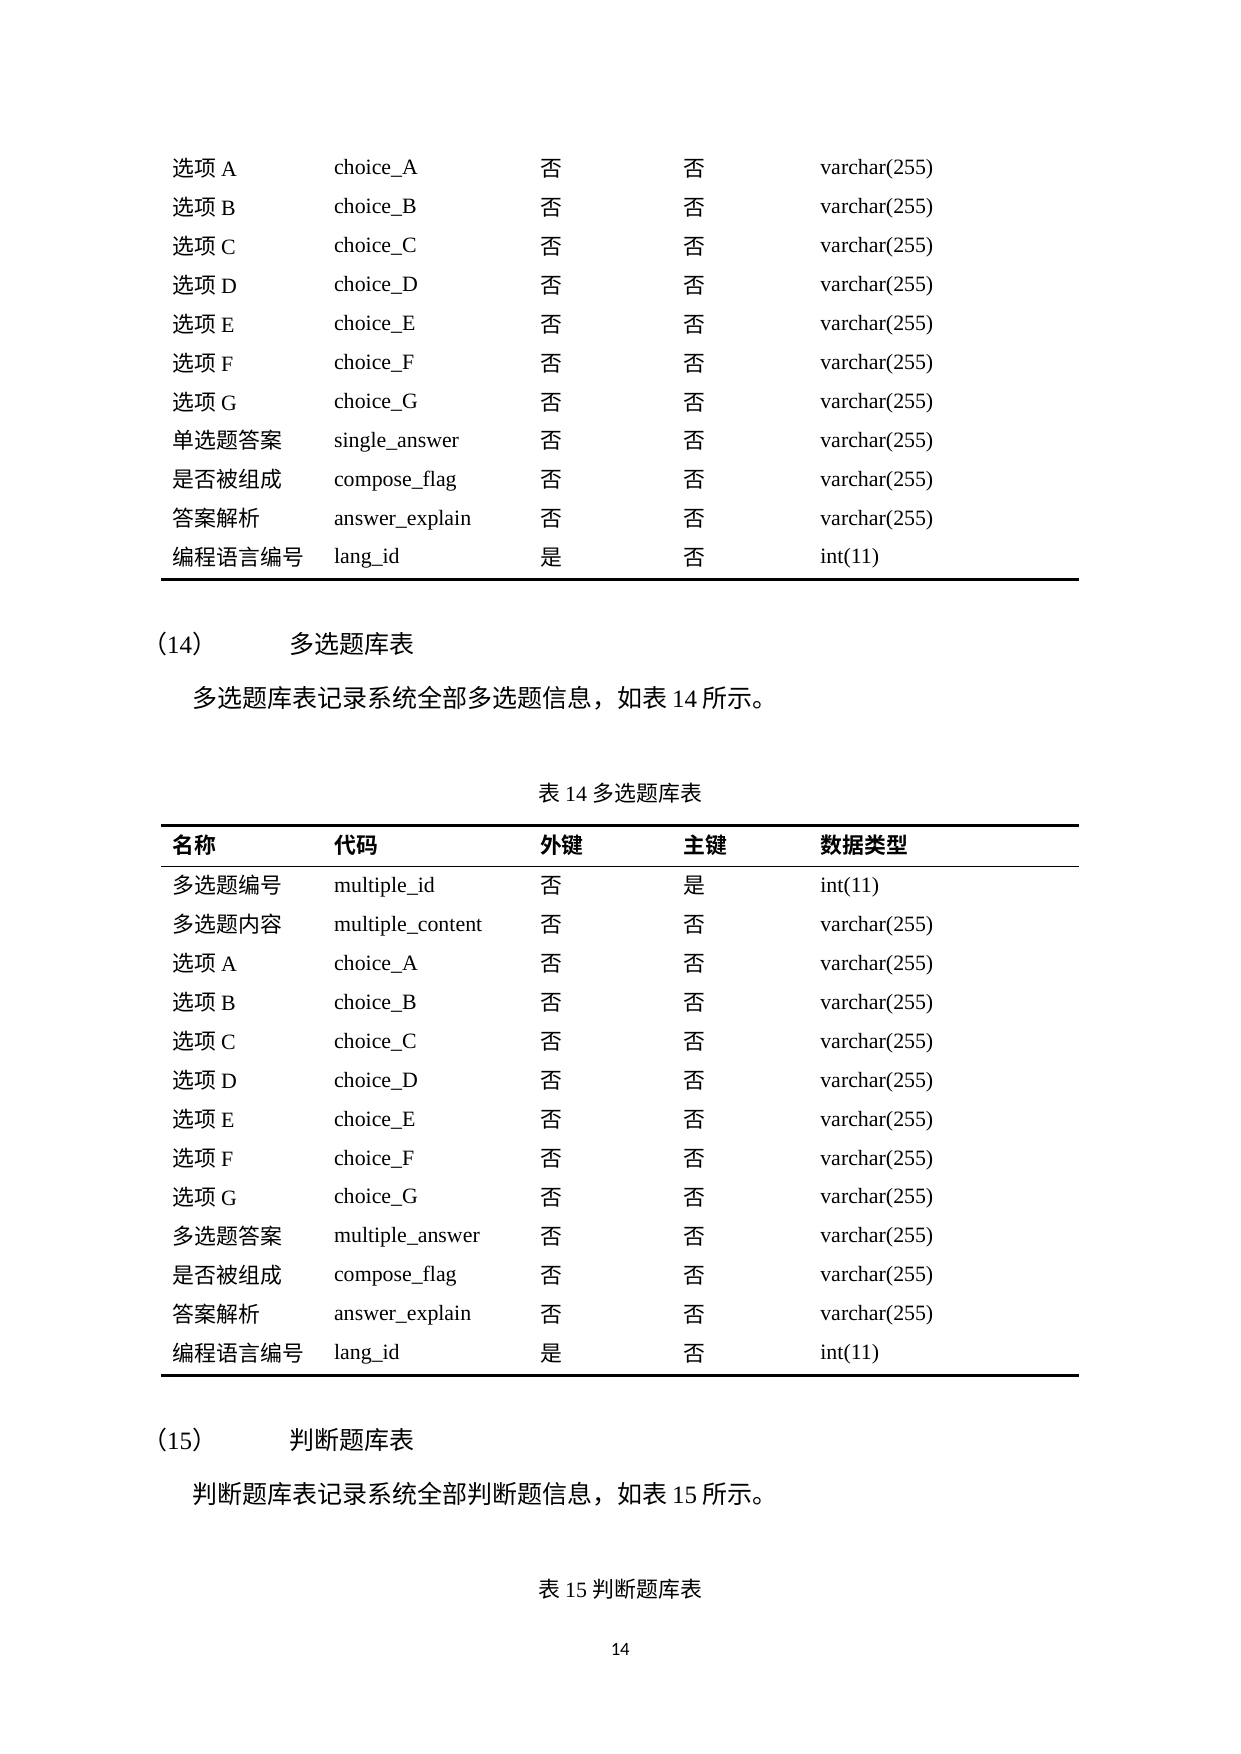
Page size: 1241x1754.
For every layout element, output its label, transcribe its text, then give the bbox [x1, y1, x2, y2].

table_cell varchar(255) [809, 1062, 1079, 1101]
table_cell 答案解析 [161, 500, 322, 539]
table_cell 否 [672, 539, 808, 578]
table_cell varchar(255) [809, 984, 1079, 1023]
table_cell choice_G [322, 1179, 528, 1218]
table_cell 否 [528, 906, 672, 945]
table_cell 否 [672, 422, 808, 461]
table_cell choice_E [322, 305, 528, 344]
table_cell varchar(255) [809, 1179, 1079, 1218]
table_cell choice_C [322, 1023, 528, 1062]
table_cell answer_explain [322, 1296, 528, 1335]
table_cell 否 [672, 1179, 808, 1218]
table_cell compose_flag [322, 1257, 528, 1296]
table_cell varchar(255) [809, 266, 1079, 305]
table_cell 多选题答案 [161, 1218, 322, 1257]
table_cell 多选题编号 [161, 867, 322, 906]
table_cell varchar(255) [809, 1140, 1079, 1179]
table_cell 否 [528, 422, 672, 461]
table_cell varchar(255) [809, 461, 1079, 500]
table_cell choice_D [322, 266, 528, 305]
table_cell 多选题内容 [161, 906, 322, 945]
table_cell 否 [528, 461, 672, 500]
table_cell 否 [528, 1257, 672, 1296]
table_cell 选项C [161, 228, 322, 266]
table_cell multiple_id [322, 867, 528, 906]
table_cell 否 [672, 266, 808, 305]
table_cell 选项G [161, 1179, 322, 1218]
table_cell 否 [528, 945, 672, 984]
table_cell single_answer [322, 422, 528, 461]
table_cell choice_A [322, 150, 528, 188]
table_cell 否 [528, 266, 672, 305]
table_cell varchar(255) [809, 305, 1079, 344]
table_cell choice_F [322, 1140, 528, 1179]
table_cell choice_A [322, 945, 528, 984]
table_cell 否 [528, 1101, 672, 1140]
table_cell 否 [672, 906, 808, 945]
table_cell 否 [672, 945, 808, 984]
table_cell 选项B [161, 189, 322, 227]
table_cell 否 [528, 1296, 672, 1335]
table_cell 否 [528, 305, 672, 344]
table_cell varchar(255) [809, 1218, 1079, 1257]
table_cell 选项G [161, 383, 322, 422]
table_cell compose_flag [322, 461, 528, 500]
table_cell 否 [672, 984, 808, 1023]
table_cell multiple_content [322, 906, 528, 945]
table_cell 选项F [161, 1140, 322, 1179]
table_cell 否 [672, 383, 808, 422]
table_cell varchar(255) [809, 383, 1079, 422]
table_cell varchar(255) [809, 1296, 1079, 1335]
table_header 主键 [672, 827, 808, 866]
table_cell 选项D [161, 266, 322, 305]
table_cell varchar(255) [809, 906, 1079, 945]
table_cell varchar(255) [809, 1257, 1079, 1296]
table_cell 否 [528, 189, 672, 227]
table_cell 否 [672, 1257, 808, 1296]
table_cell 否 [528, 867, 672, 906]
table_cell varchar(255) [809, 500, 1079, 539]
table_cell choice_E [322, 1101, 528, 1140]
table_cell varchar(255) [809, 1101, 1079, 1140]
table_cell 否 [672, 189, 808, 227]
table_cell 单选题答案 [161, 422, 322, 461]
table_cell 否 [672, 228, 808, 266]
table_cell 选项B [161, 984, 322, 1023]
table_cell varchar(255) [809, 344, 1079, 383]
table_cell 否 [672, 1335, 808, 1374]
table_cell 选项C [161, 1023, 322, 1062]
table_cell 否 [672, 500, 808, 539]
table_cell 否 [672, 344, 808, 383]
table_cell 否 [672, 1062, 808, 1101]
table_cell 选项F [161, 344, 322, 383]
table_cell 是否被组成 [161, 1257, 322, 1296]
table_cell 选项A [161, 945, 322, 984]
table_cell 编程语言编号 [161, 1335, 322, 1374]
table_cell varchar(255) [809, 1023, 1079, 1062]
table_cell choice_B [322, 189, 528, 227]
table_cell choice_F [322, 344, 528, 383]
table_cell 否 [528, 150, 672, 188]
table_cell 否 [528, 1140, 672, 1179]
table_cell varchar(255) [809, 945, 1079, 984]
table_cell choice_C [322, 228, 528, 266]
table_cell int(11) [809, 867, 1079, 906]
table_cell 否 [672, 1023, 808, 1062]
table_cell varchar(255) [809, 228, 1079, 266]
table_cell int(11) [809, 539, 1079, 578]
table_cell choice_D [322, 1062, 528, 1101]
table_cell 答案解析 [161, 1296, 322, 1335]
table_cell choice_B [322, 984, 528, 1023]
list 判断题库表记录系统全部判断题信息，如表15所示。 [192, 1474, 1098, 1511]
table_cell varchar(255) [809, 150, 1079, 188]
table_header 数据类型 [809, 827, 1079, 866]
table_cell 是 [528, 539, 672, 578]
table_cell 选项E [161, 1101, 322, 1140]
table_cell 否 [672, 305, 808, 344]
table_cell 否 [672, 1218, 808, 1257]
table_cell 否 [672, 1140, 808, 1179]
table_cell 否 [528, 984, 672, 1023]
table_cell 选项E [161, 305, 322, 344]
table_cell answer_explain [322, 500, 528, 539]
list 多选题库表记录系统全部多选题信息，如表14所示。 [192, 679, 1098, 715]
table_cell 否 [528, 228, 672, 266]
table_cell lang_id [322, 539, 528, 578]
table_cell 否 [528, 1062, 672, 1101]
table_header 外键 [528, 827, 672, 866]
table_header 名称 [161, 827, 322, 866]
table_cell 是 [528, 1335, 672, 1374]
table_cell lang_id [322, 1335, 528, 1374]
table_cell 选项D [161, 1062, 322, 1101]
table_cell 否 [528, 1218, 672, 1257]
table_cell 否 [528, 1023, 672, 1062]
table_cell 否 [528, 383, 672, 422]
table_cell 是 [672, 867, 808, 906]
table_cell 否 [528, 344, 672, 383]
table_cell multiple_answer [322, 1218, 528, 1257]
list 多选题库表 [142, 624, 1098, 661]
table_cell 编程语言编号 [161, 539, 322, 578]
table_cell 否 [528, 1179, 672, 1218]
table_header 代码 [322, 827, 528, 866]
table_cell int(11) [809, 1335, 1079, 1374]
table_cell choice_G [322, 383, 528, 422]
text 表14 多选题库表 [142, 776, 1098, 808]
table_cell 否 [672, 461, 808, 500]
table_cell 是否被组成 [161, 461, 322, 500]
table_cell 否 [672, 1296, 808, 1335]
table_cell varchar(255) [809, 422, 1079, 461]
table_cell 否 [528, 500, 672, 539]
table_cell 否 [672, 1101, 808, 1140]
text 表15 判断题库表 [142, 1572, 1098, 1604]
table_cell 否 [672, 150, 808, 188]
list 判断题库表 [142, 1420, 1098, 1456]
table_cell 选项A [161, 150, 322, 188]
table_cell varchar(255) [809, 189, 1079, 227]
